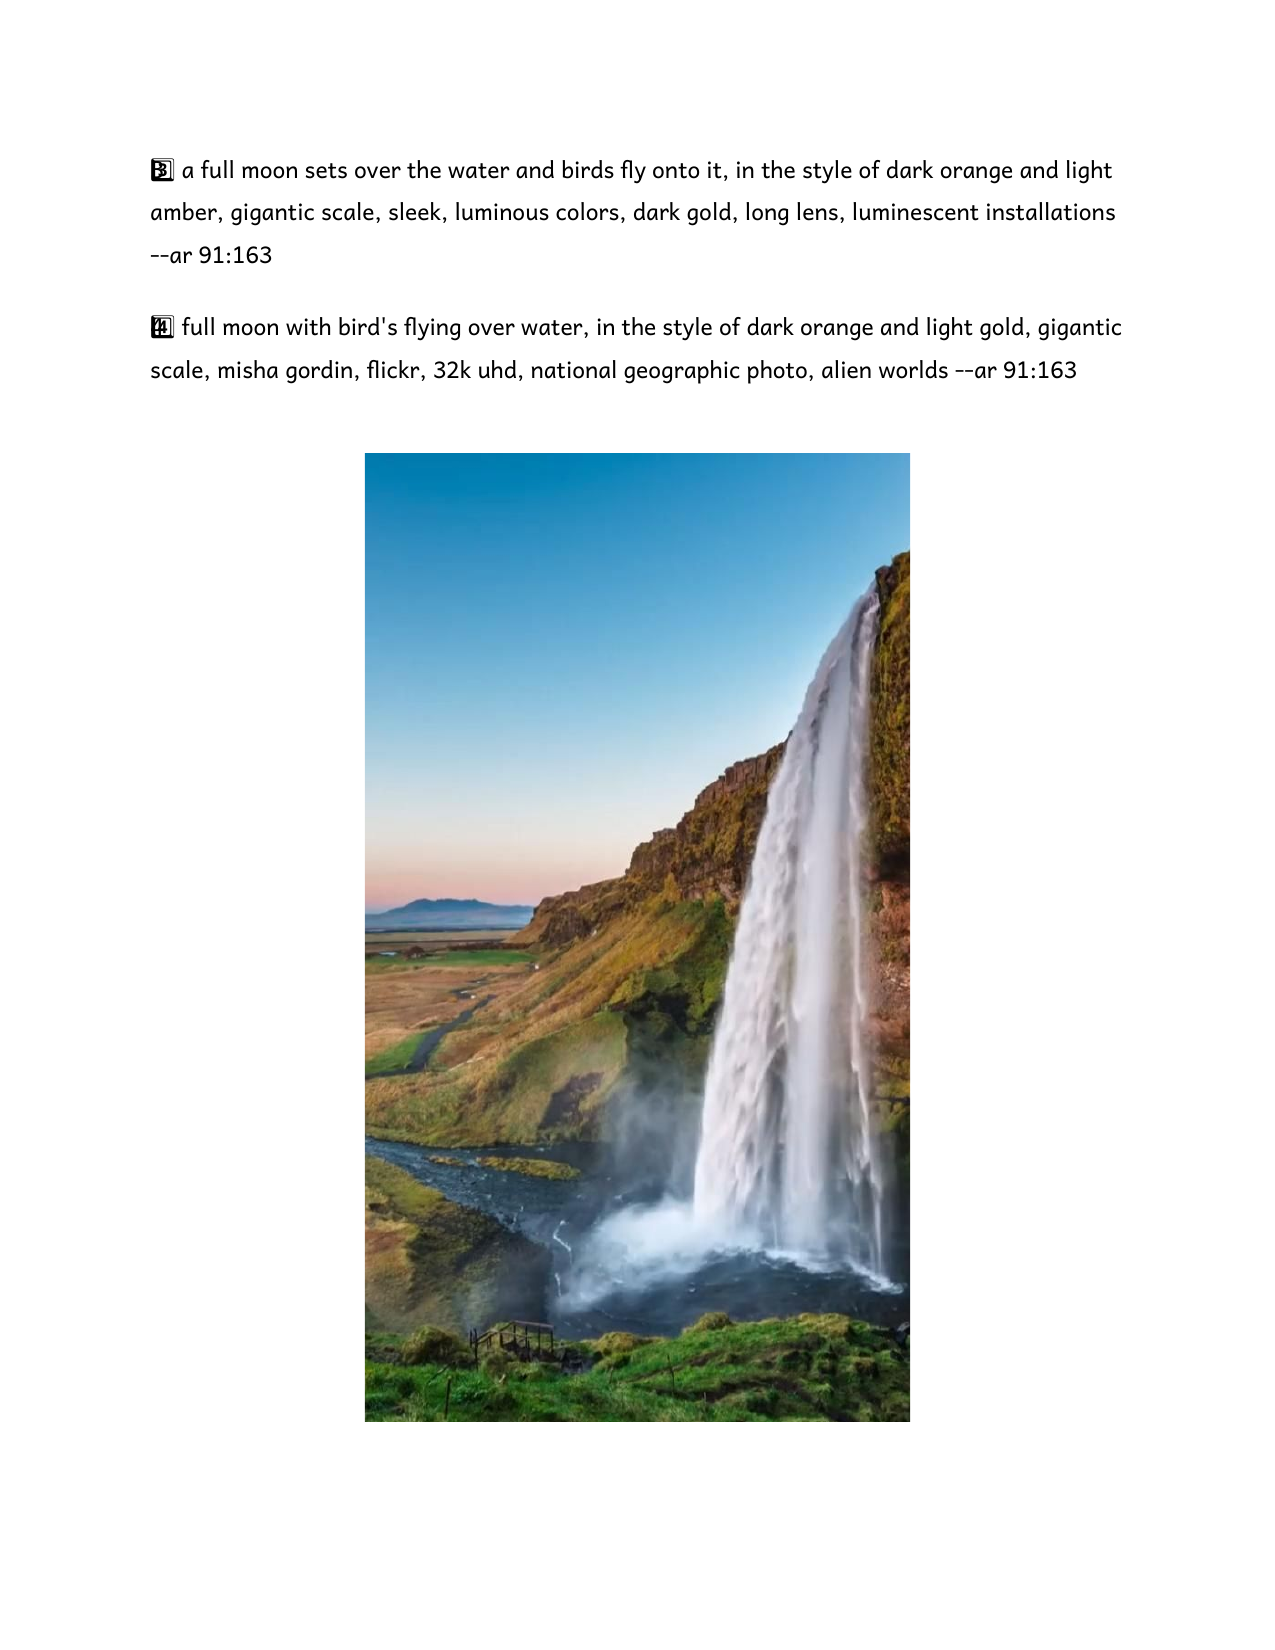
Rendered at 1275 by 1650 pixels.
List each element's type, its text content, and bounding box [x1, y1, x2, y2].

picture [364, 453, 911, 1422]
text 4️⃣ full moon with bird's flying over water, in the style of dark orange and light gold, gigantic scale, misha gordin, flickr, 32k uhd, national geographic photo, alien worlds --ar 91:163 [150, 308, 1125, 387]
text 3️⃣ a full moon sets over the water and birds fly onto it, in the style of dark orange and light amber, gigantic scale, sleek, luminous colors, dark gold, long lens, luminescent installations --ar 91:163 [150, 150, 1125, 272]
